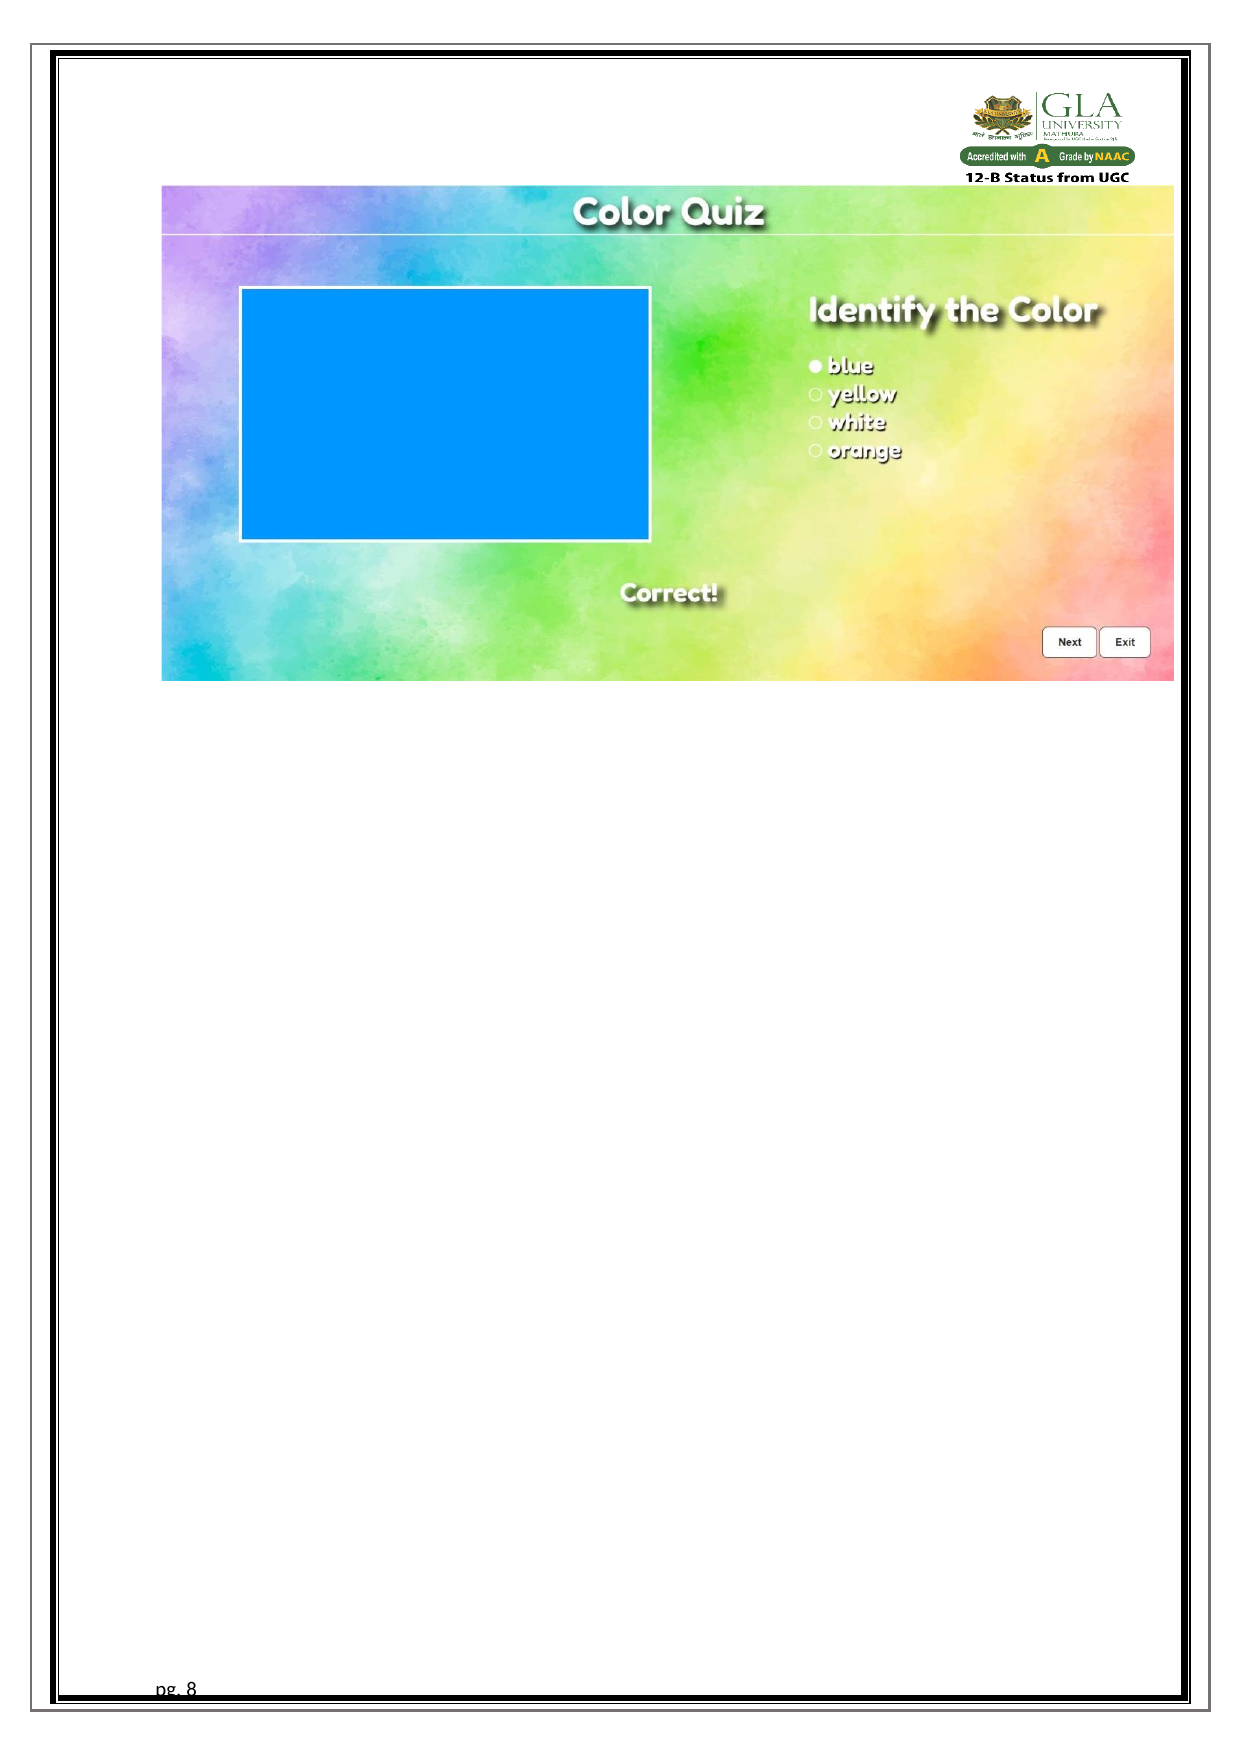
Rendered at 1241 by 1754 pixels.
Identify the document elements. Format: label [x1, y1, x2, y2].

picture [161, 185, 1174, 681]
picture [958, 90, 1137, 184]
